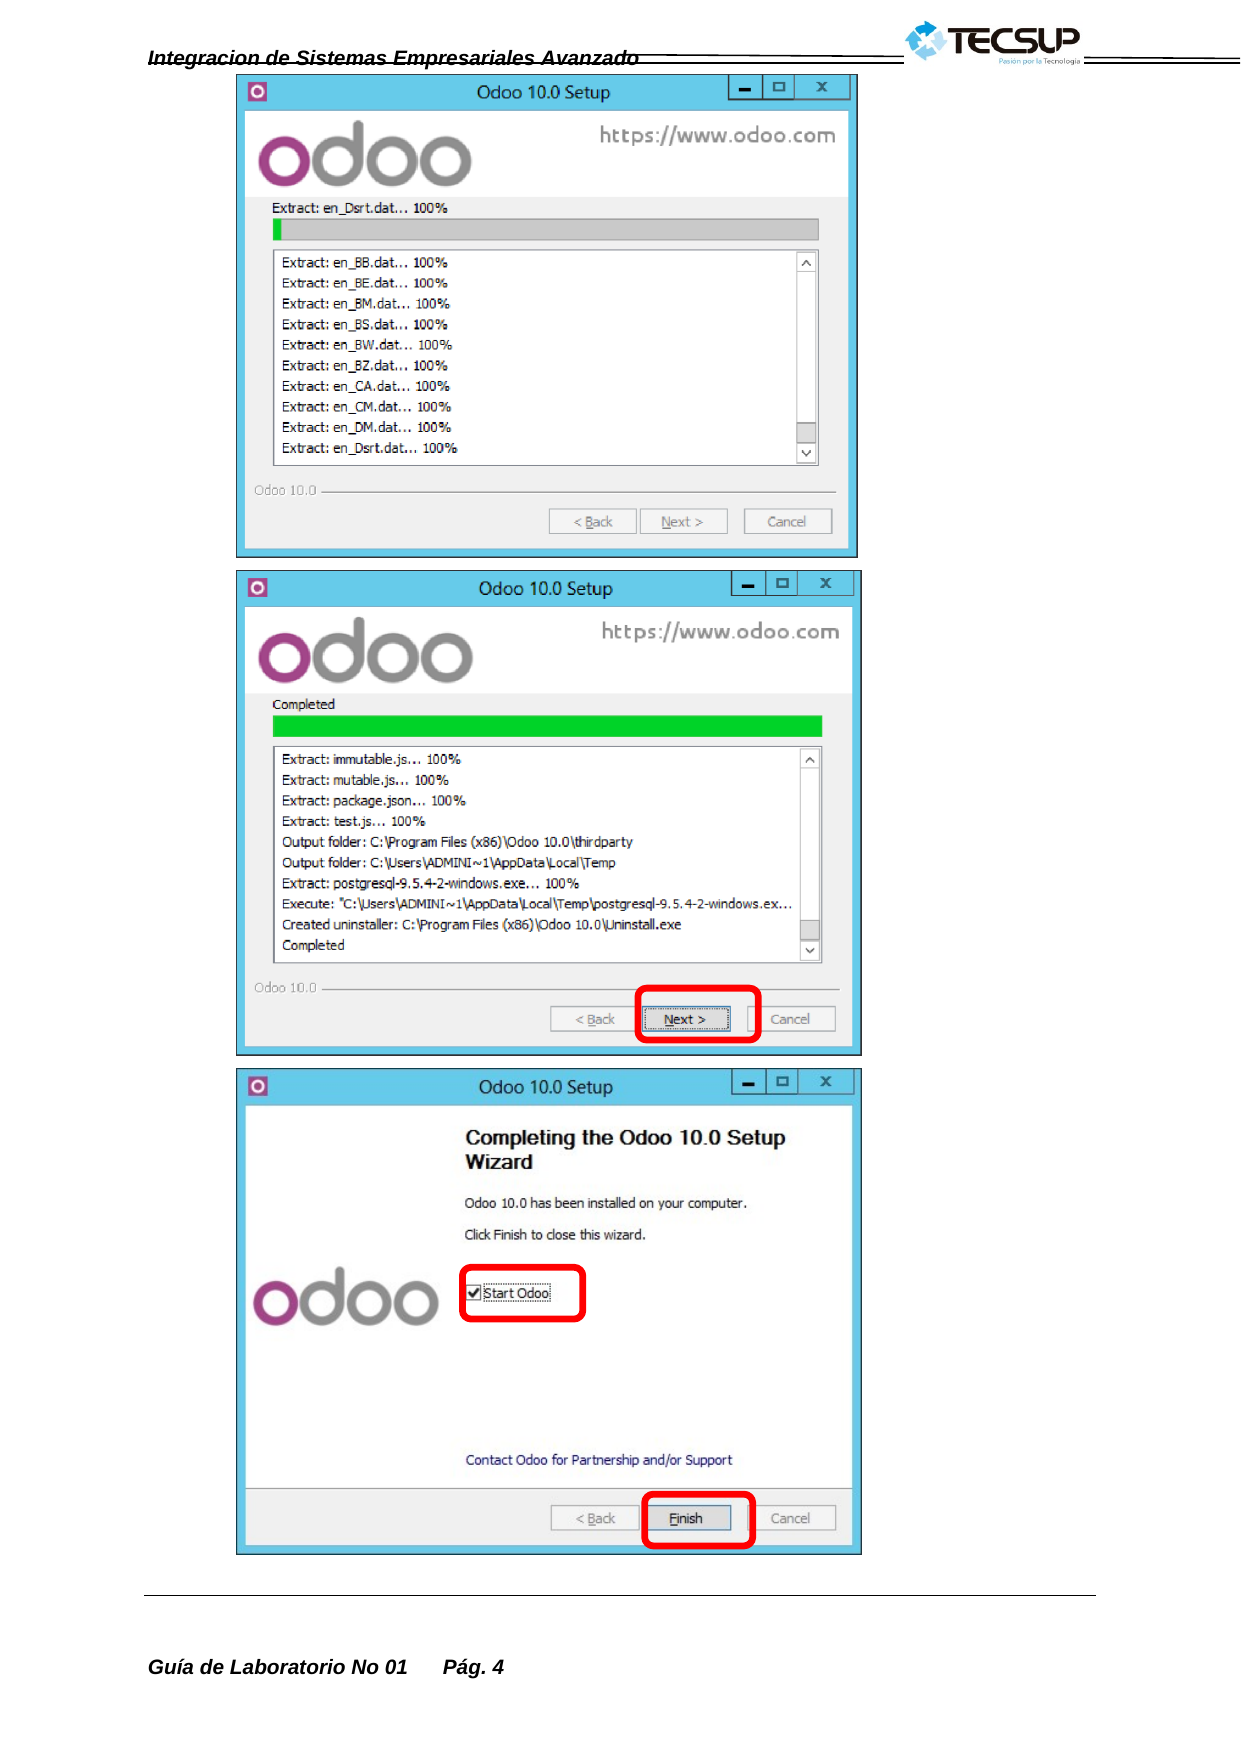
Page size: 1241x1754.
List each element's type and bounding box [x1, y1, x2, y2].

picture [904, 20, 1084, 67]
picture [235, 73, 858, 558]
picture [236, 1068, 862, 1555]
picture [235, 569, 862, 1056]
